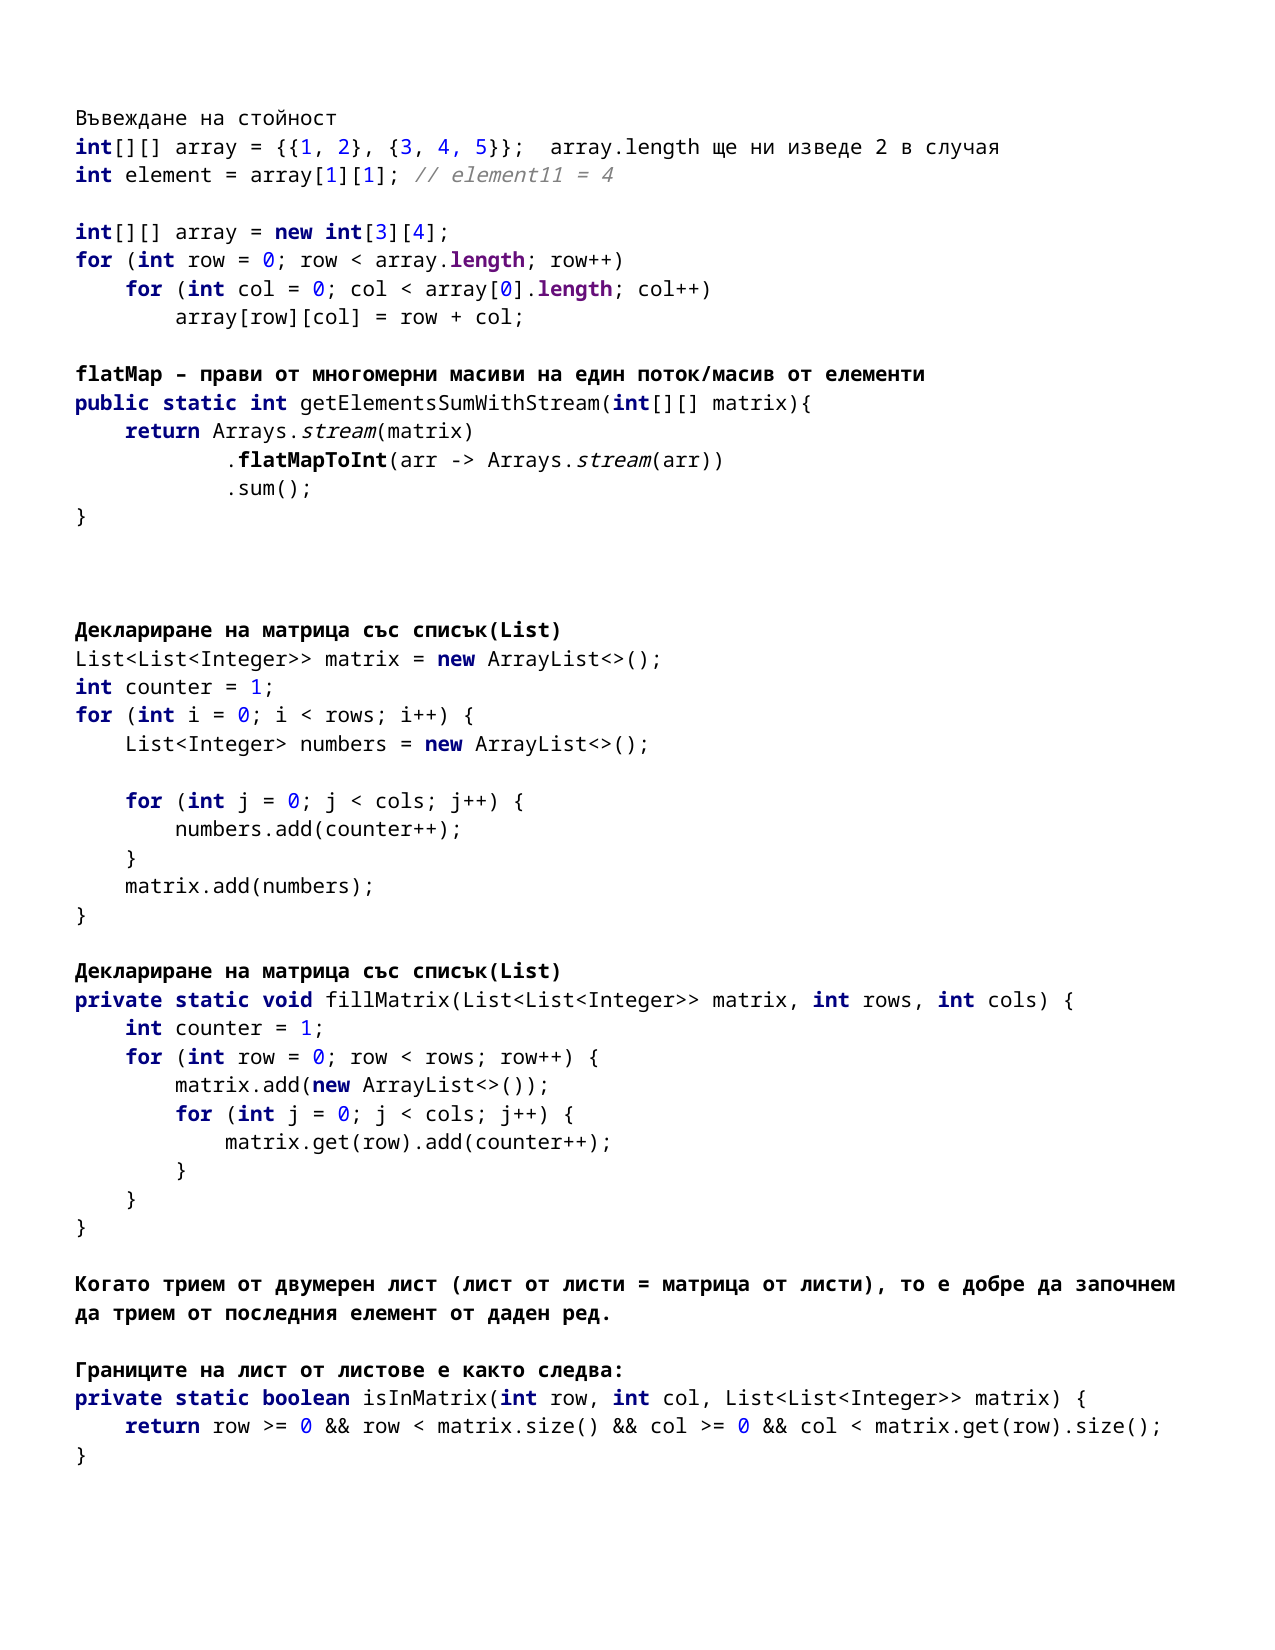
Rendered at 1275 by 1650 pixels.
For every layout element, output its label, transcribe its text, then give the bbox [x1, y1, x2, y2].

text Границите на лист от листове е както следва: [75, 1355, 1200, 1383]
text flatMap – прави от многомерни масиви на един поток/масив от елементи [75, 359, 1200, 388]
text Деклариране на матрица със списък(List) [75, 615, 1200, 644]
text for (int j = 0; j < cols; j++) { numbers.add(counter++); } matrix.add(numbers); } [75, 757, 1200, 928]
text Въвеждане на стойност [75, 103, 1200, 132]
text Когато трием от двумерен лист (лист от листи = матрица от листи), то е добре да започнем да трием от последния елемент от даден ред. [75, 1269, 1200, 1326]
text private static boolean isInMatrix(int row, int col, List<List<Integer>> matrix) { return row >= 0 && row < matrix.size() && col >= 0 && col < matrix.get(row).size(); } [75, 1383, 1200, 1468]
text private static void fillMatrix(List<List<Integer>> matrix, int rows, int cols) { int counter = 1; for (int row = 0; row < rows; row++) { matrix.add(new ArrayList<>()); for (int j = 0; j < cols; j++) { matrix.get(row).add(counter++); } } } [75, 985, 1200, 1241]
text int[][] array = new int[3][4]; for (int row = 0; row < array.length; row++) for (int col = 0; col < array[0].length; col++) array[row][col] = row + col; [75, 217, 1200, 331]
text public static int getElementsSumWithStream(int[][] matrix){ return Arrays.stream(matrix) .flatMapToInt(arr -> Arrays.stream(arr)) .sum(); } [75, 388, 1200, 530]
text int[][] array = {{1, 2}, {3, 4, 5}}; array.length ще ни изведе 2 в случая int element = array[1][1]; // element11 = 4 [75, 132, 1200, 189]
text List<List<Integer>> matrix = new ArrayList<>(); int counter = 1; for (int i = 0; i < rows; i++) { List<Integer> numbers = new ArrayList<>(); [75, 644, 1200, 757]
text Деклариране на матрица със списък(List) [75, 957, 1200, 985]
